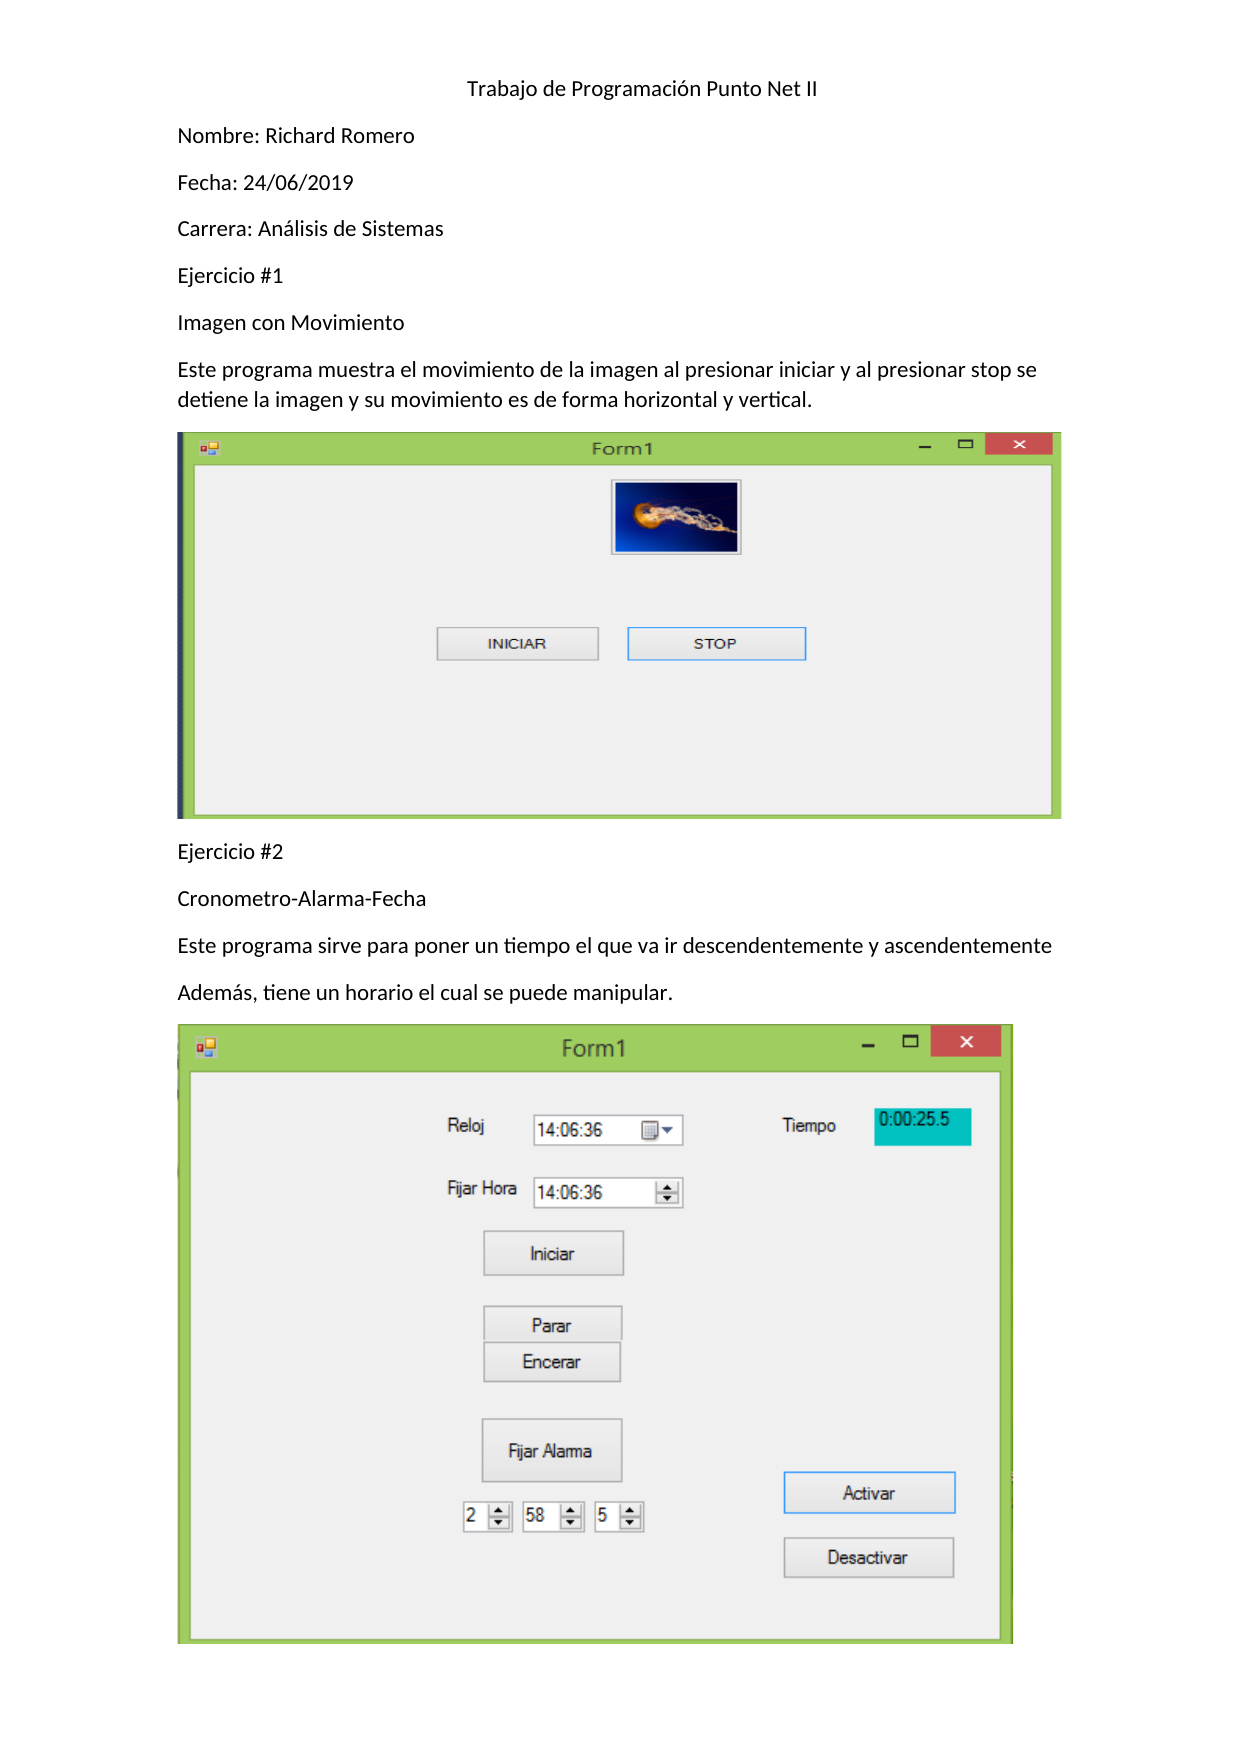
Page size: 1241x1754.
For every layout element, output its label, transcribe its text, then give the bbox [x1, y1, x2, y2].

text Nombre: Richard Romero [177, 121, 1107, 149]
text Además, tiene un horario el cual se puede manipular. [177, 978, 1107, 1006]
text Este programa sirve para poner un tiempo el que va ir descendentemente y ascendentemente [177, 931, 1107, 959]
text Ejercicio #1 [177, 261, 1107, 289]
text Cronometro-Alarma-Fecha [177, 884, 1107, 912]
text Ejercicio #2 [177, 837, 1107, 865]
text Este programa muestra el movimiento de la imagen al presionar iniciar y al presionar stop se detiene la imagen y su movimiento es de forma horizontal y vertical. [177, 355, 1107, 413]
text Trabajo de Programación Punto Net II [177, 74, 1107, 102]
text Imagen con Movimiento [177, 308, 1107, 336]
text Carrera: Análisis de Sistemas [177, 214, 1107, 242]
text Fecha: 24/06/2019 [177, 168, 1107, 196]
